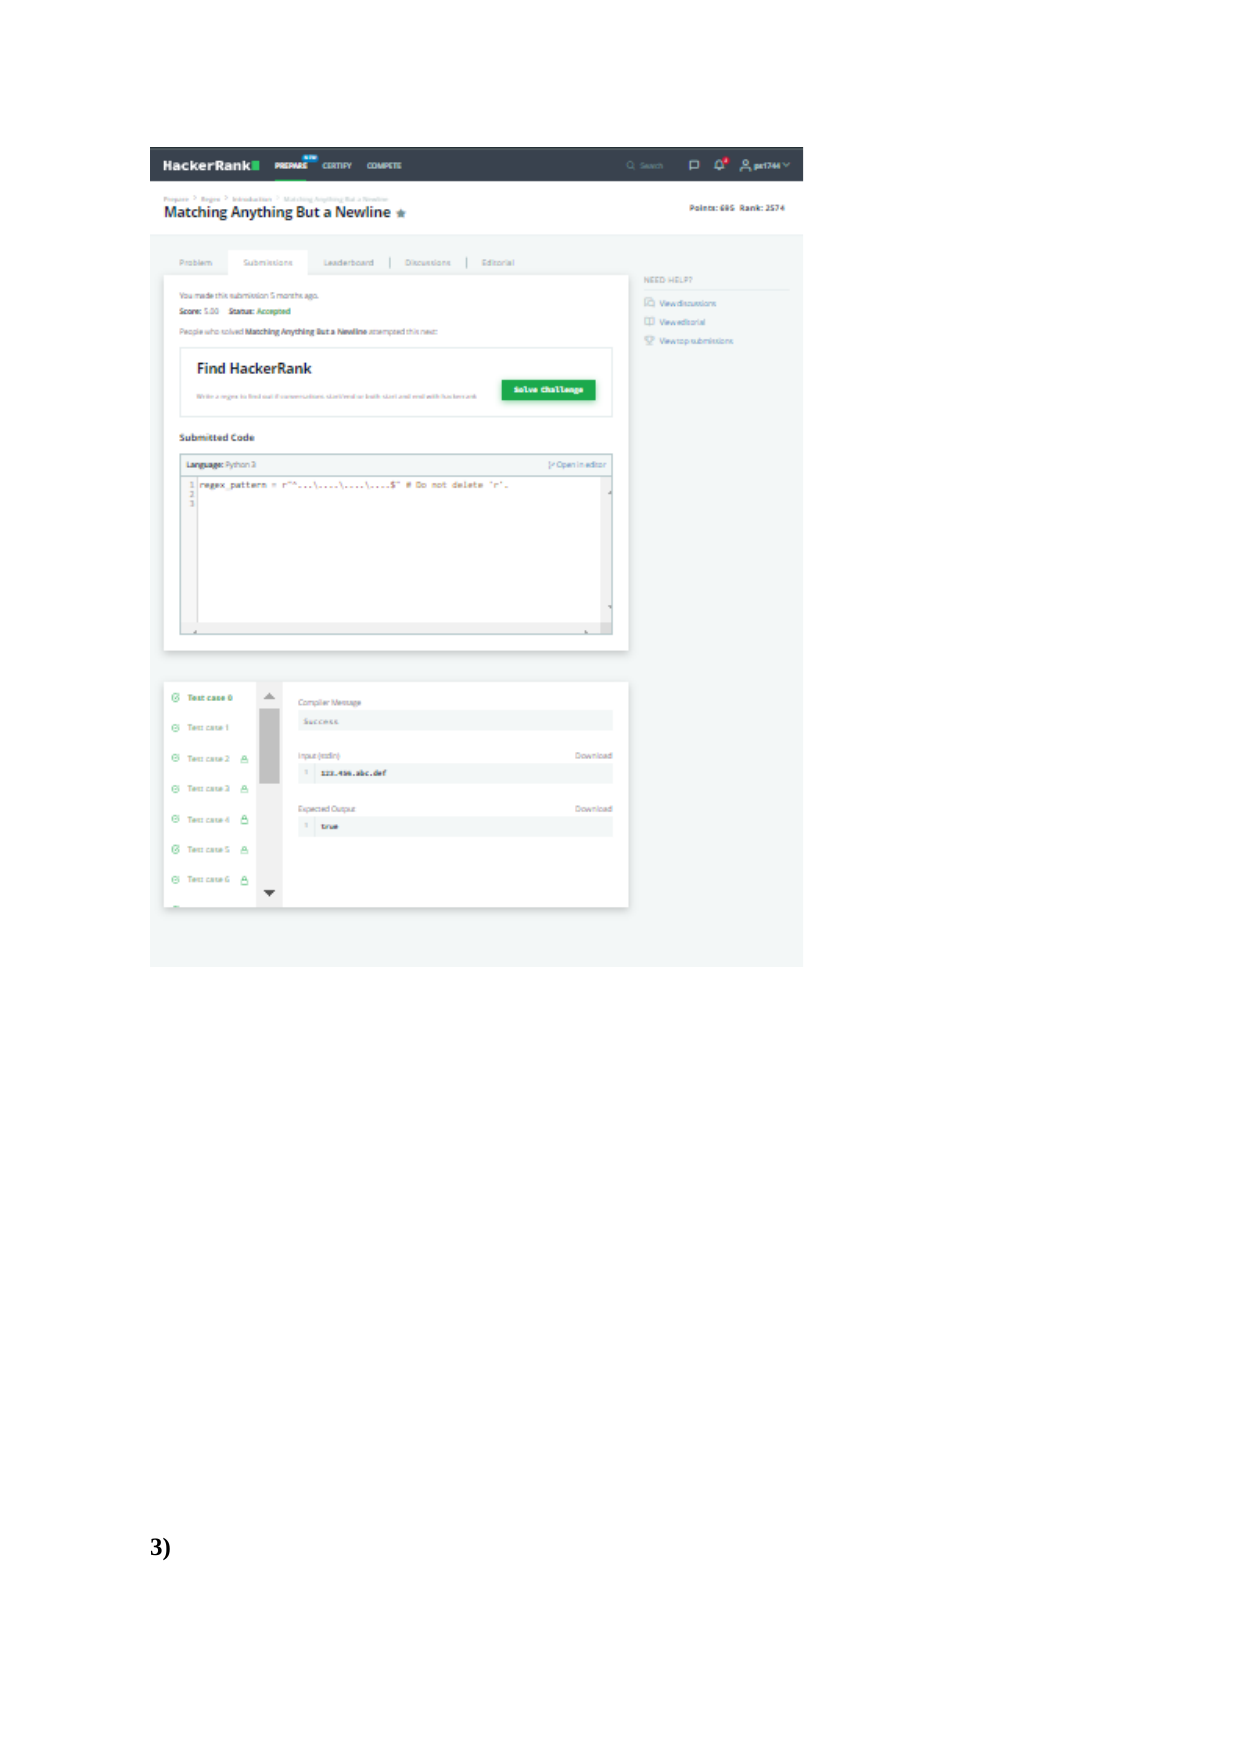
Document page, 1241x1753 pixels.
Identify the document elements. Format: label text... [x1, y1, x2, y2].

picture [150, 147, 804, 967]
text 3) [150, 1532, 1094, 1561]
